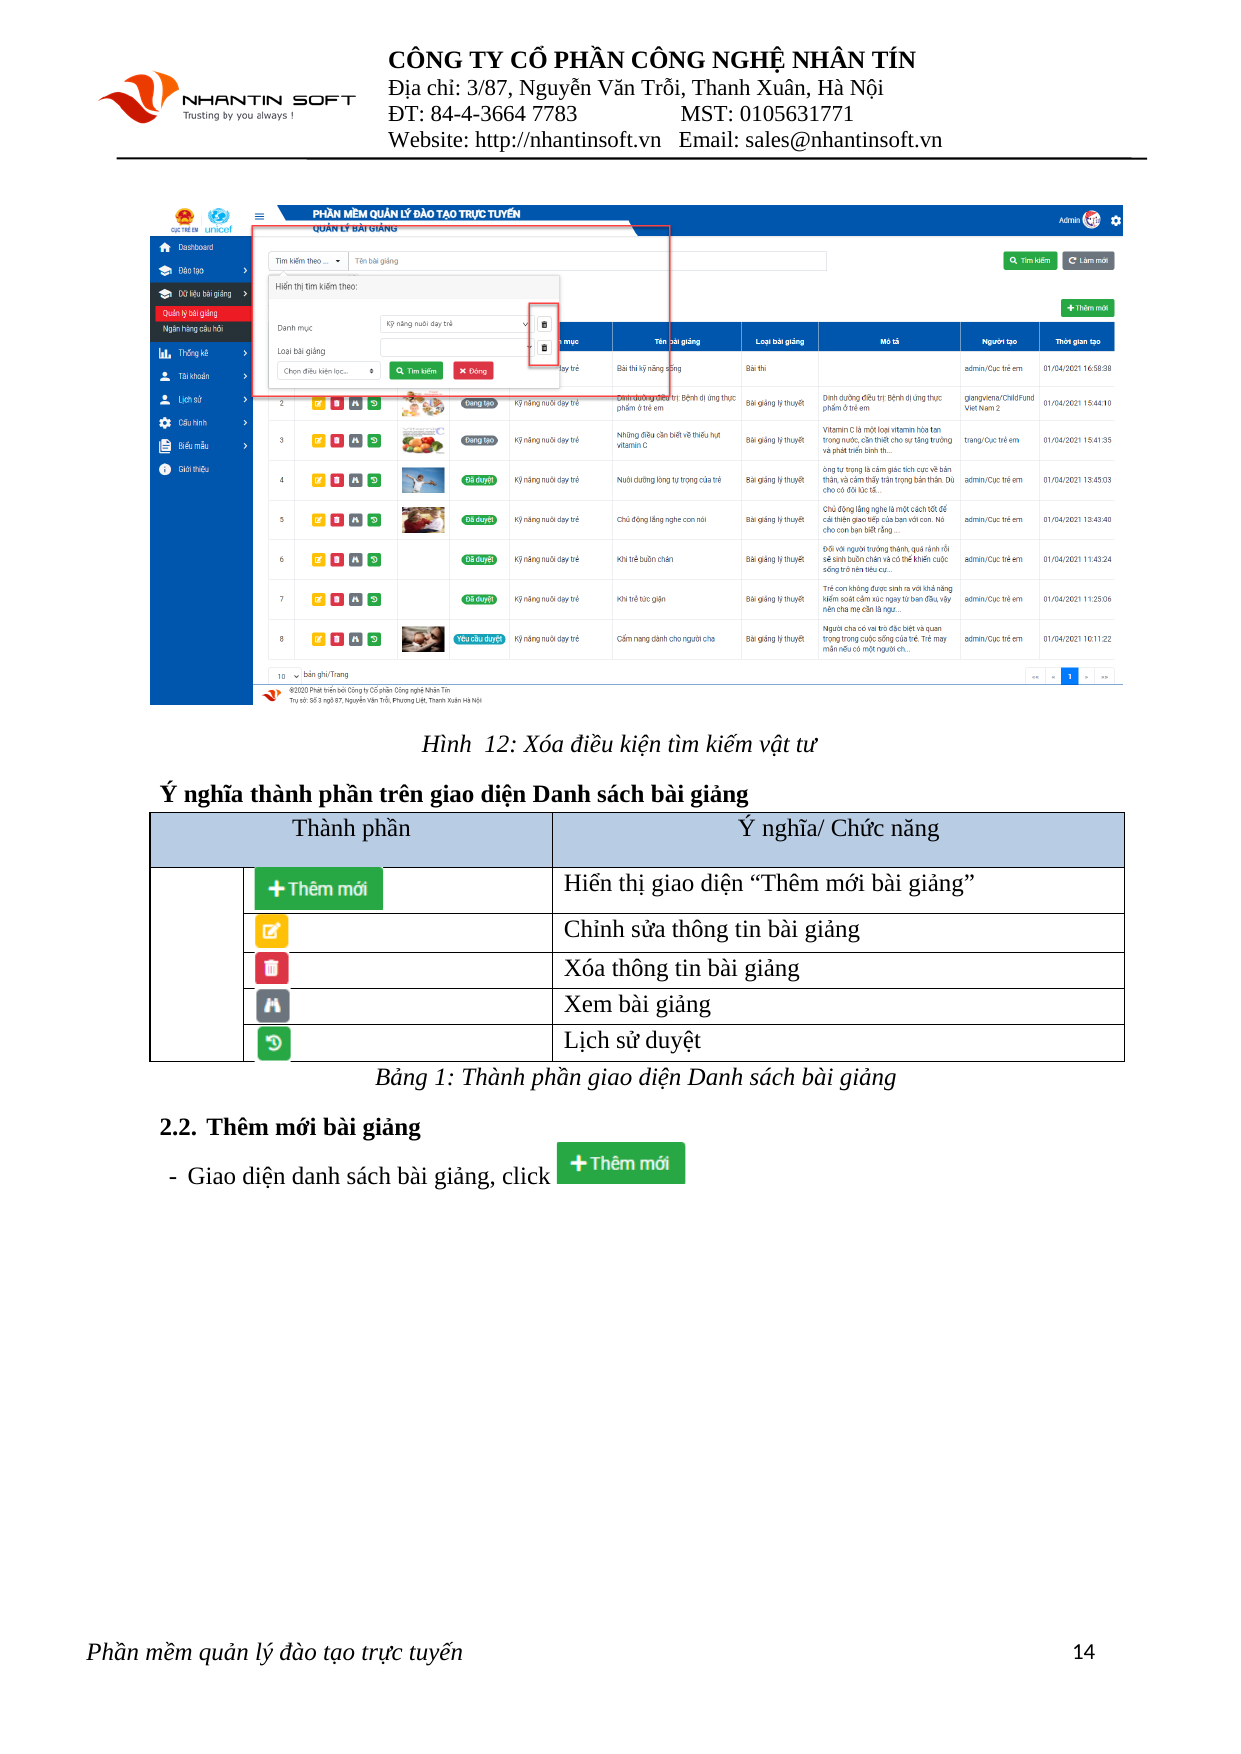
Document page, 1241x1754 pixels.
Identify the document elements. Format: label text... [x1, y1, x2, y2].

picture [254, 988, 291, 1024]
text Hình 12: Xóa điều kiện tìm kiếm vật tư [75, 729, 1165, 758]
picture [254, 952, 290, 984]
subtitle Thêm mới bài giảng [157, 1112, 1165, 1141]
text Bảng 1: Thành phần giao diện Danh sách bài giảng [300, 1062, 1165, 1091]
picture [150, 205, 1123, 705]
table_cell Xem bài giảng [553, 989, 1124, 1024]
table_cell [244, 914, 552, 952]
picture [254, 914, 291, 948]
picture [556, 1142, 686, 1184]
table_cell Lịch sử duyệt [553, 1025, 1124, 1061]
picture [254, 867, 384, 910]
table_cell [244, 953, 552, 988]
table_cell Xóa thông tin bài giảng [553, 953, 1124, 988]
table_cell [291, 989, 552, 1024]
table_header Ý nghĩa/ Chức năng [553, 813, 1124, 867]
picture [86, 45, 366, 150]
table_cell [291, 1025, 552, 1061]
table_cell [244, 868, 552, 913]
picture [254, 1025, 291, 1062]
table_cell Hiển thị giao diện “Thêm mới bài giảng” [553, 868, 1124, 913]
table_header Thành phần [151, 813, 552, 867]
list Giao diện danh sách bài giảng, click [169, 1143, 1165, 1189]
table_cell [151, 868, 243, 1061]
table_cell [244, 989, 254, 1024]
table_cell Chỉnh sửa thông tin bài giảng [553, 914, 1124, 952]
table_cell [244, 1025, 254, 1061]
subtitle Ý nghĩa thành phần trên giao diện Danh sách bài giảng [159, 779, 1165, 808]
